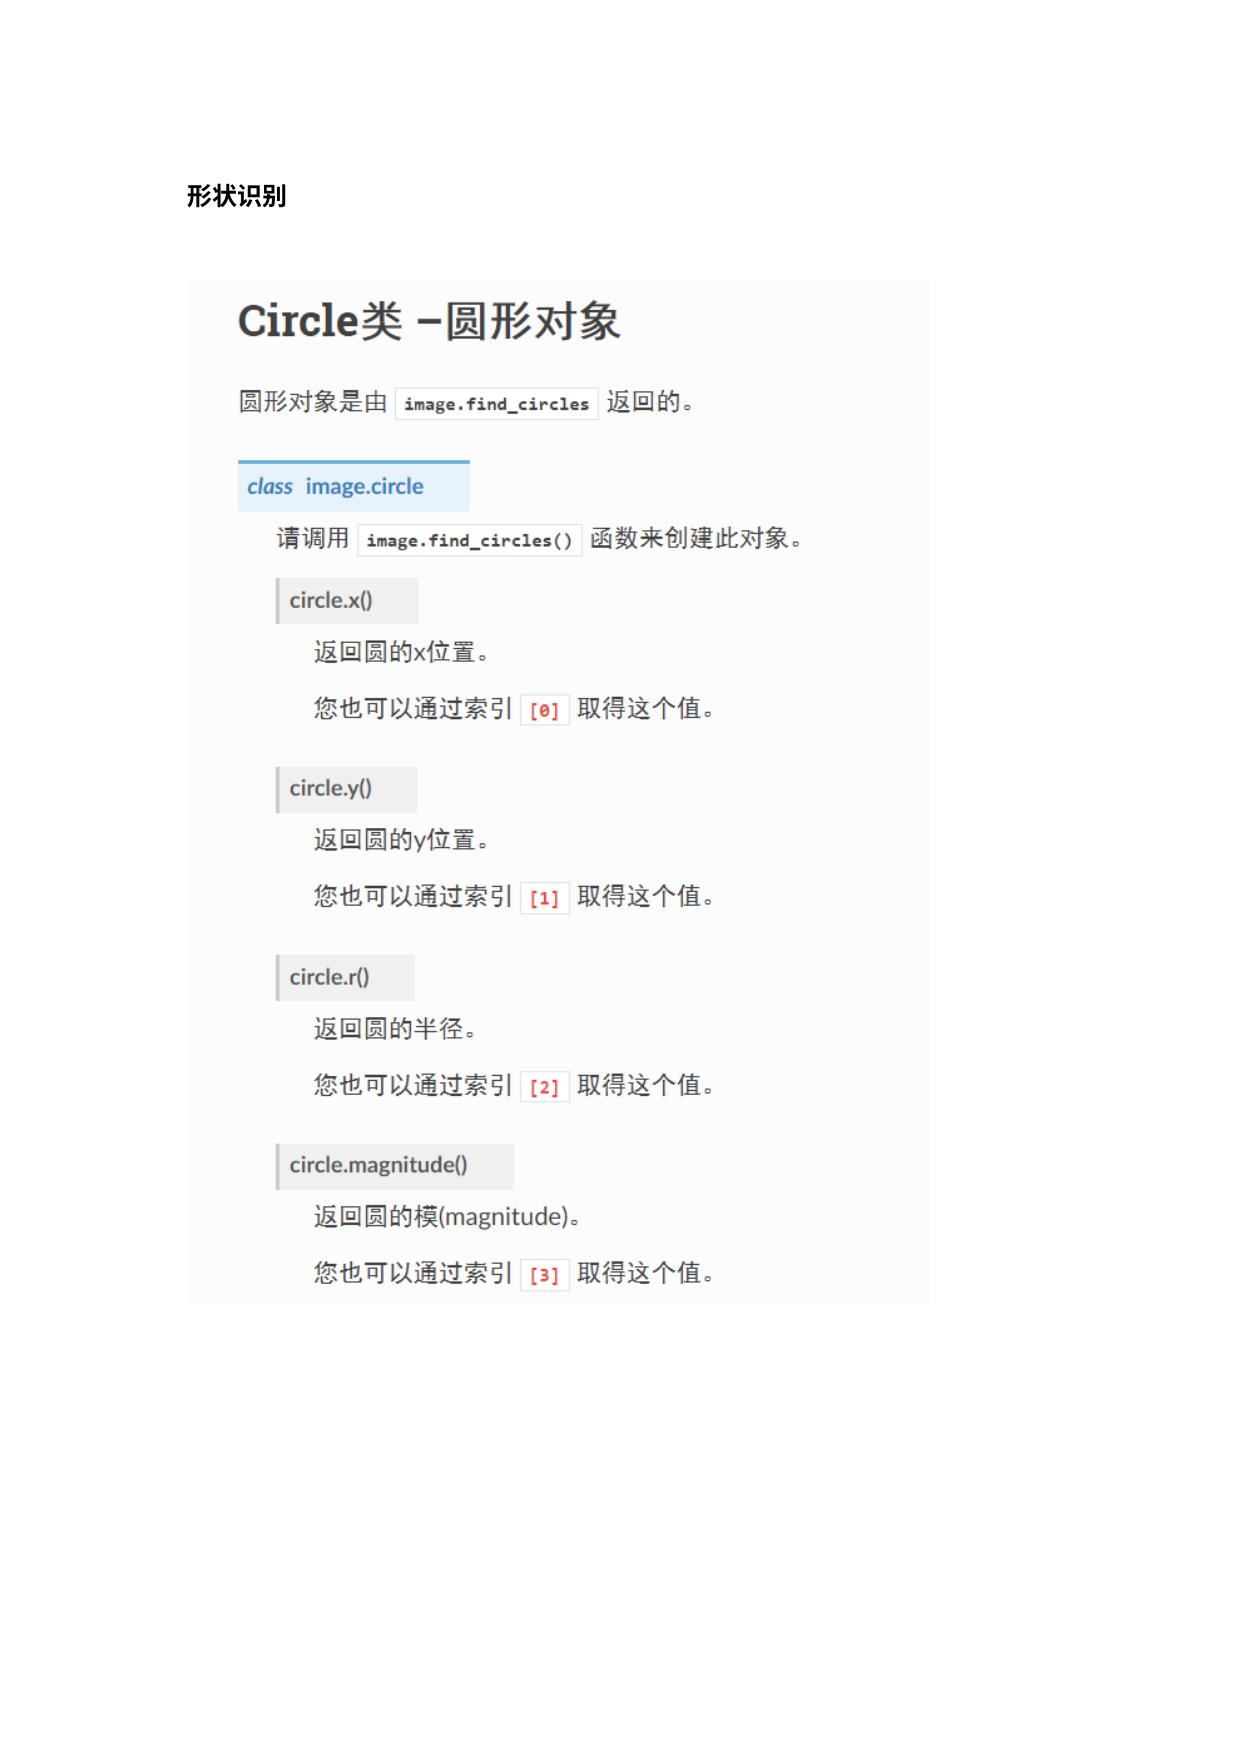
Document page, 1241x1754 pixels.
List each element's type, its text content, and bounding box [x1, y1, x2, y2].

subtitle 形状识别 [187, 162, 1053, 227]
picture [187, 280, 930, 1304]
